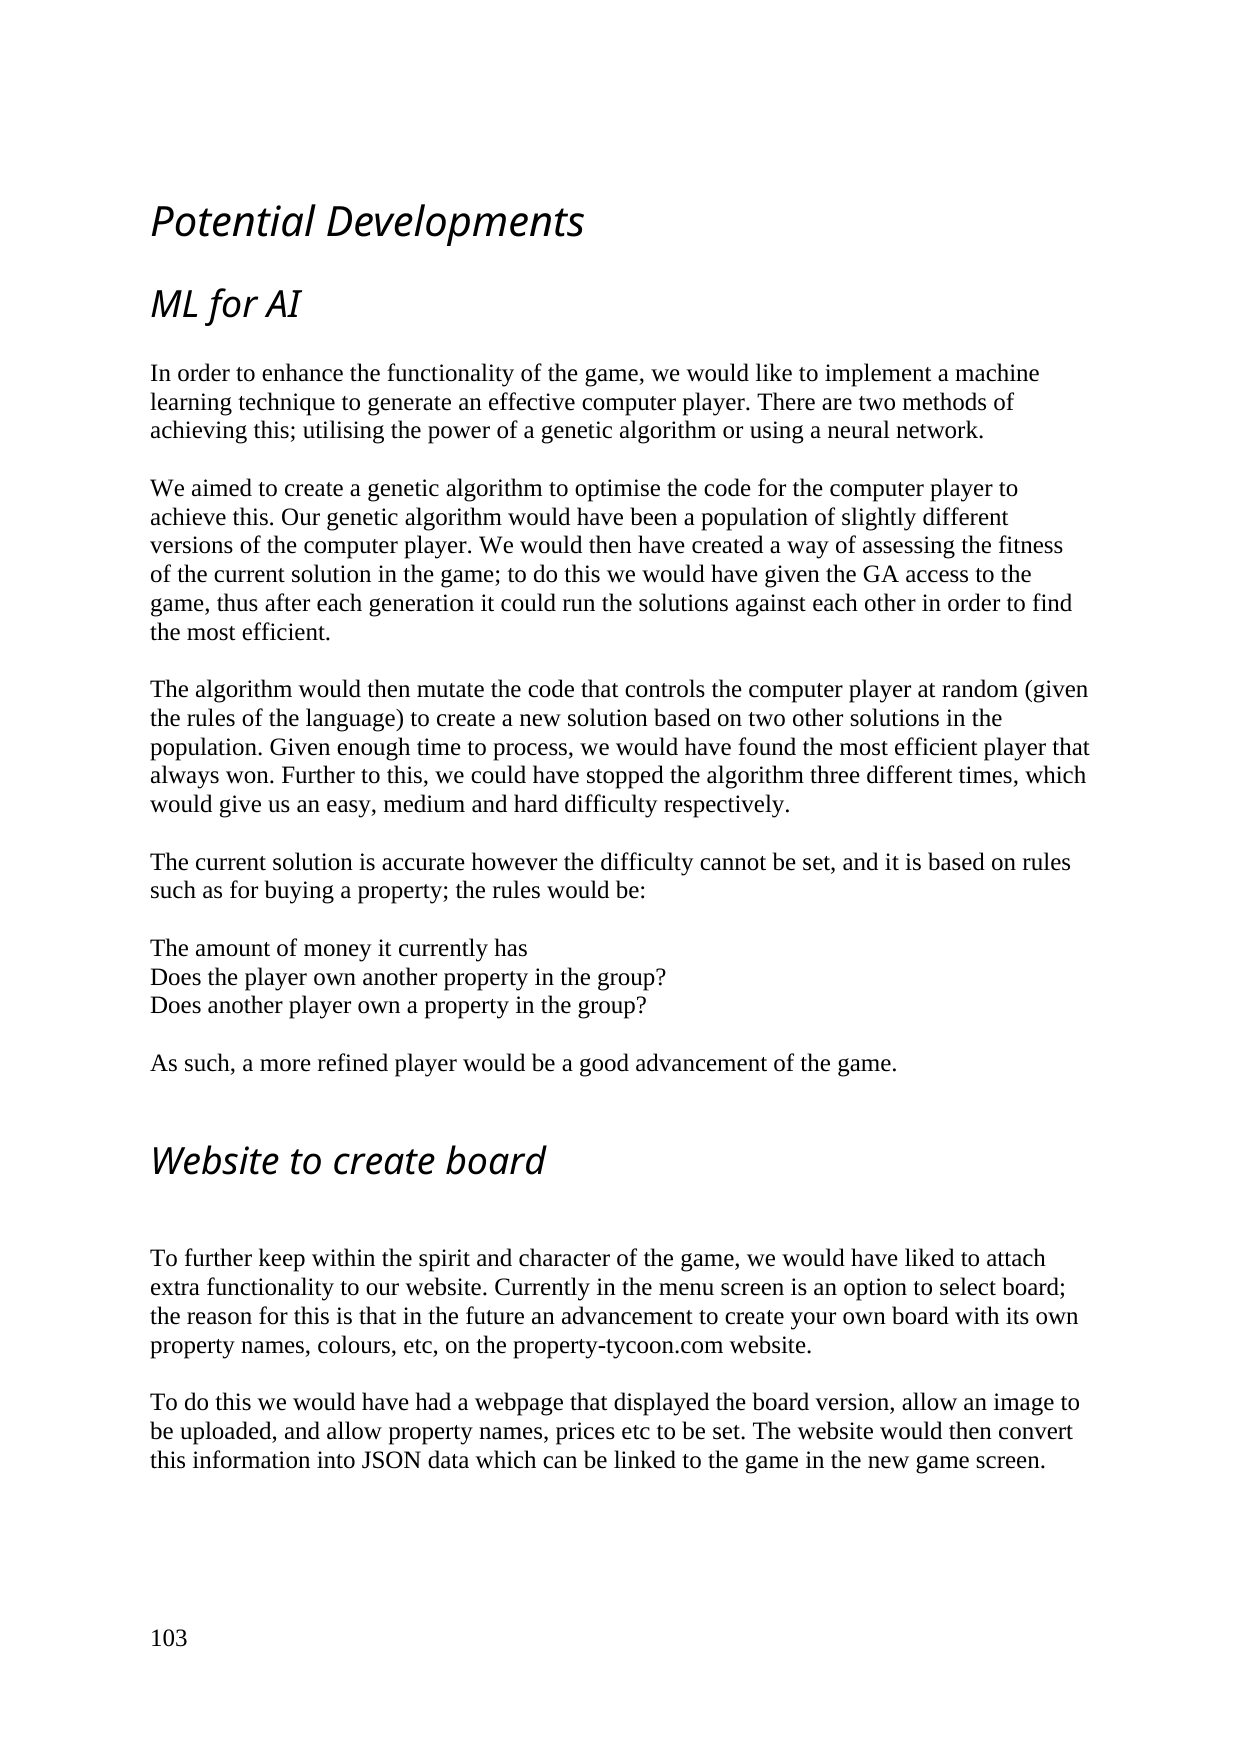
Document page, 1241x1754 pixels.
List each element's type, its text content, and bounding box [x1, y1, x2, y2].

text The current solution is accurate however the difficulty cannot be set, and it is based on rules such as for buying a property; the rules would be: [150, 847, 1090, 904]
text We aimed to create a genetic algorithm to optimise the code for the computer player to achieve this. Our genetic algorithm would have been a population of slightly different versions of the computer player. We would then have created a way of assessing the fitness of the current solution in the game; to do this we would have given the GA access to the game, thus after each generation it could run the solutions against each other in order to find the most efficient. [150, 473, 1090, 645]
text The amount of money it currently has [150, 933, 1090, 962]
text To do this we would have had a webpage that displayed the board version, allow an image to be uploaded, and allow property names, prices etc to be set. The website would then convert this information into JSON data which can be linked to the game in the new game screen. [150, 1387, 1090, 1473]
subtitle Potential Developments [150, 192, 1090, 248]
text In order to enhance the functionality of the game, we would like to implement a machine learning technique to generate an effective computer player. There are two methods of achieving this; utilising the power of a genetic algorithm or using a neural network. [150, 358, 1090, 444]
text The algorithm would then mutate the code that controls the computer player at random (given the rules of the language) to create a new solution based on two other solutions in the population. Given enough time to process, we would have found the most efficient player that always won. Further to this, we could have stopped the algorithm three different times, which would give us an easy, medium and hard difficulty respectively. [150, 674, 1090, 818]
subtitle ML for AI [150, 278, 1090, 329]
text Does the player own another property in the group? [150, 962, 1090, 990]
text As such, a more refined player would be a good advancement of the game. [150, 1048, 1090, 1077]
subtitle Website to create board [150, 1134, 1090, 1186]
text To further keep within the spirit and character of the game, we would have liked to attach extra functionality to our website. Currently in the menu screen is an option to select board; the reason for this is that in the future an advancement to create your own board with its own property names, colours, etc, on the property-tycoon.com website. [150, 1243, 1090, 1358]
text Does another player own a property in the group? [150, 990, 1090, 1019]
